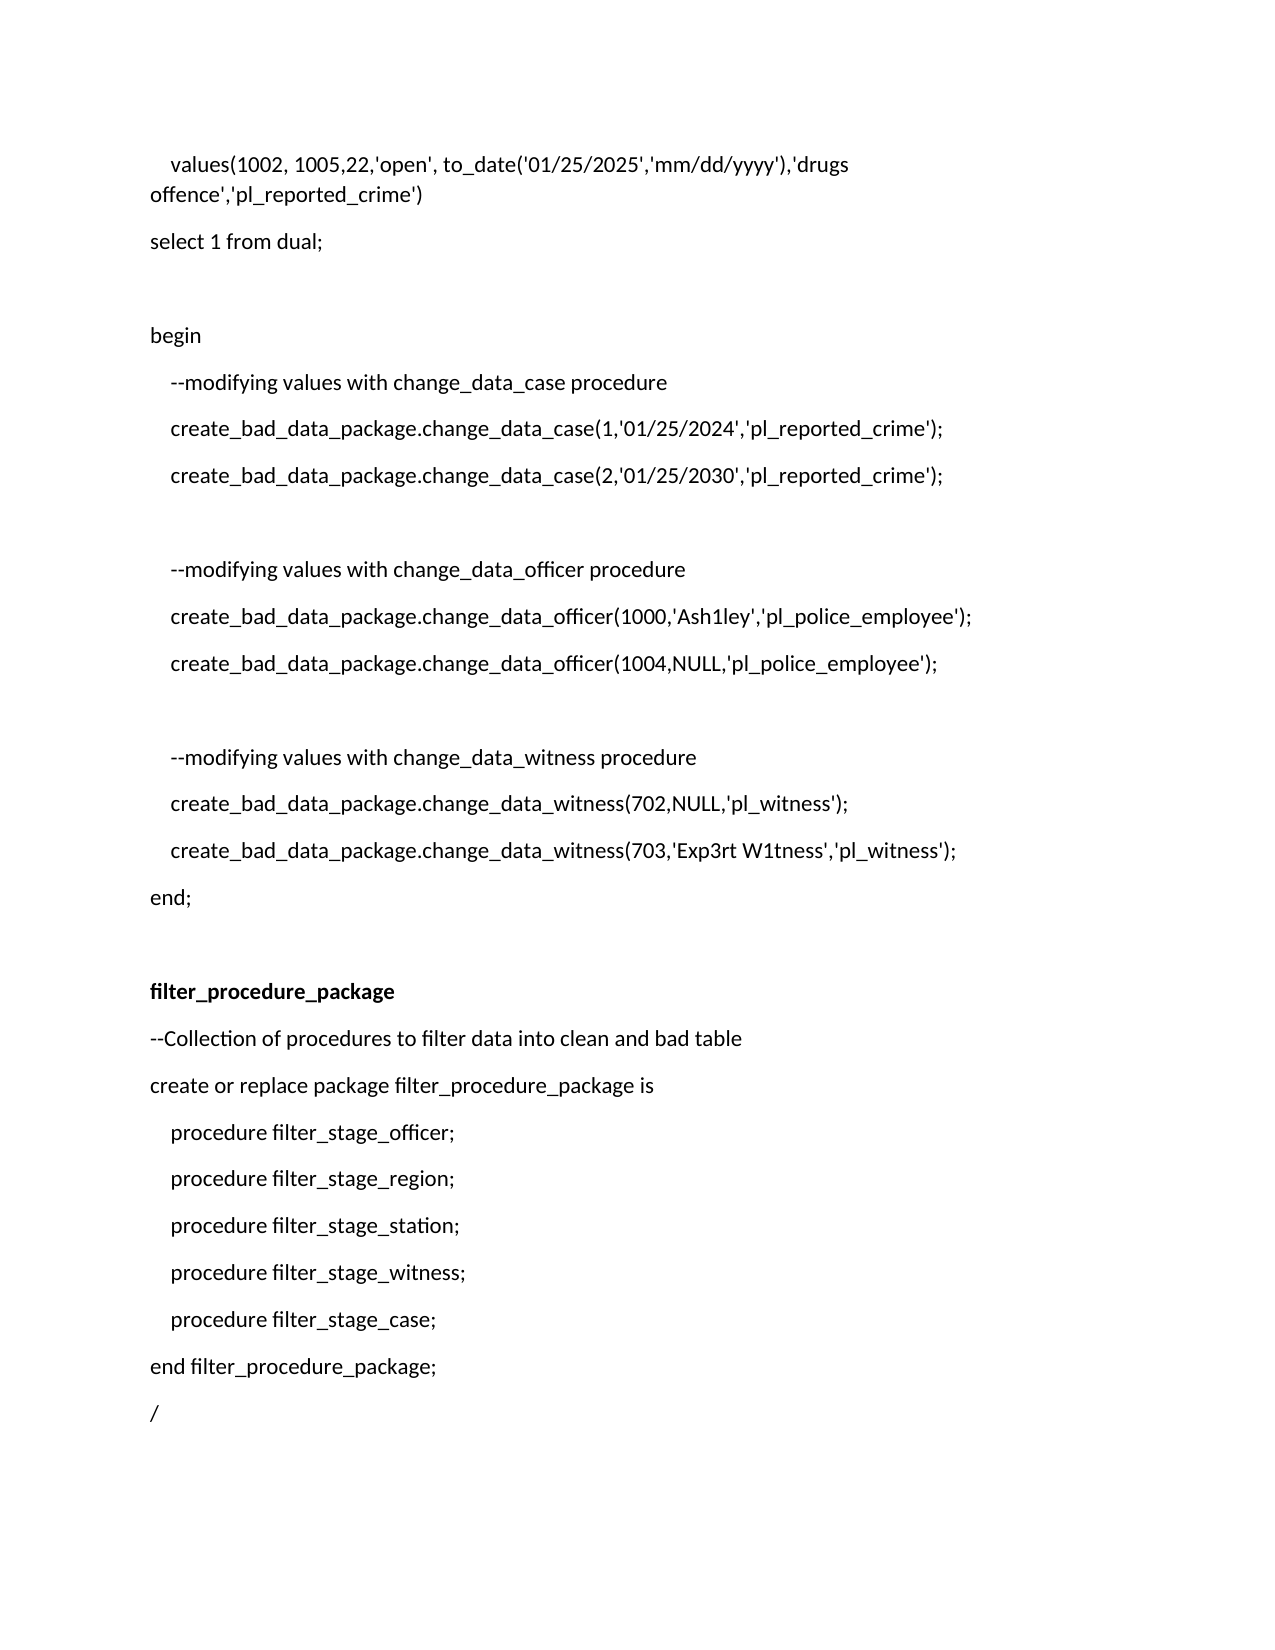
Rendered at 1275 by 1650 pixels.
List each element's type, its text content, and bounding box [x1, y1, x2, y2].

text create_bad_data_package.change_data_case(1,'01/25/2024','pl_reported_crime'); [150, 414, 1125, 443]
text begin [150, 321, 1125, 349]
text procedure filter_stage_witness; [150, 1258, 1125, 1286]
text / [150, 1399, 1125, 1427]
text create or replace package filter_procedure_package is [150, 1071, 1125, 1099]
text procedure filter_stage_station; [150, 1211, 1125, 1239]
text procedure filter_stage_case; [150, 1305, 1125, 1333]
text end; [150, 883, 1125, 911]
text procedure filter_stage_region; [150, 1164, 1125, 1193]
text --modifying values with change_data_officer procedure [150, 555, 1125, 583]
text filter_procedure_package [150, 977, 1125, 1005]
text procedure filter_stage_officer; [150, 1118, 1125, 1146]
text create_bad_data_package.change_data_witness(702,NULL,'pl_witness'); [150, 789, 1125, 818]
text --modifying values with change_data_witness procedure [150, 743, 1125, 771]
text create_bad_data_package.change_data_case(2,'01/25/2030','pl_reported_crime'); [150, 461, 1125, 489]
text create_bad_data_package.change_data_officer(1000,'Ash1ley','pl_police_employee'); [150, 602, 1125, 630]
text select 1 from dual; [150, 227, 1125, 255]
text values(1002, 1005,22,'open', to_date('01/25/2025','mm/dd/yyyy'),'drugs offence','pl_reported_crime') [150, 150, 1125, 208]
text --modifying values with change_data_case procedure [150, 368, 1125, 396]
text create_bad_data_package.change_data_officer(1004,NULL,'pl_police_employee'); [150, 649, 1125, 677]
text end filter_procedure_package; [150, 1352, 1125, 1380]
text create_bad_data_package.change_data_witness(703,'Exp3rt W1tness','pl_witness'); [150, 836, 1125, 864]
text --Collection of procedures to filter data into clean and bad table [150, 1024, 1125, 1052]
